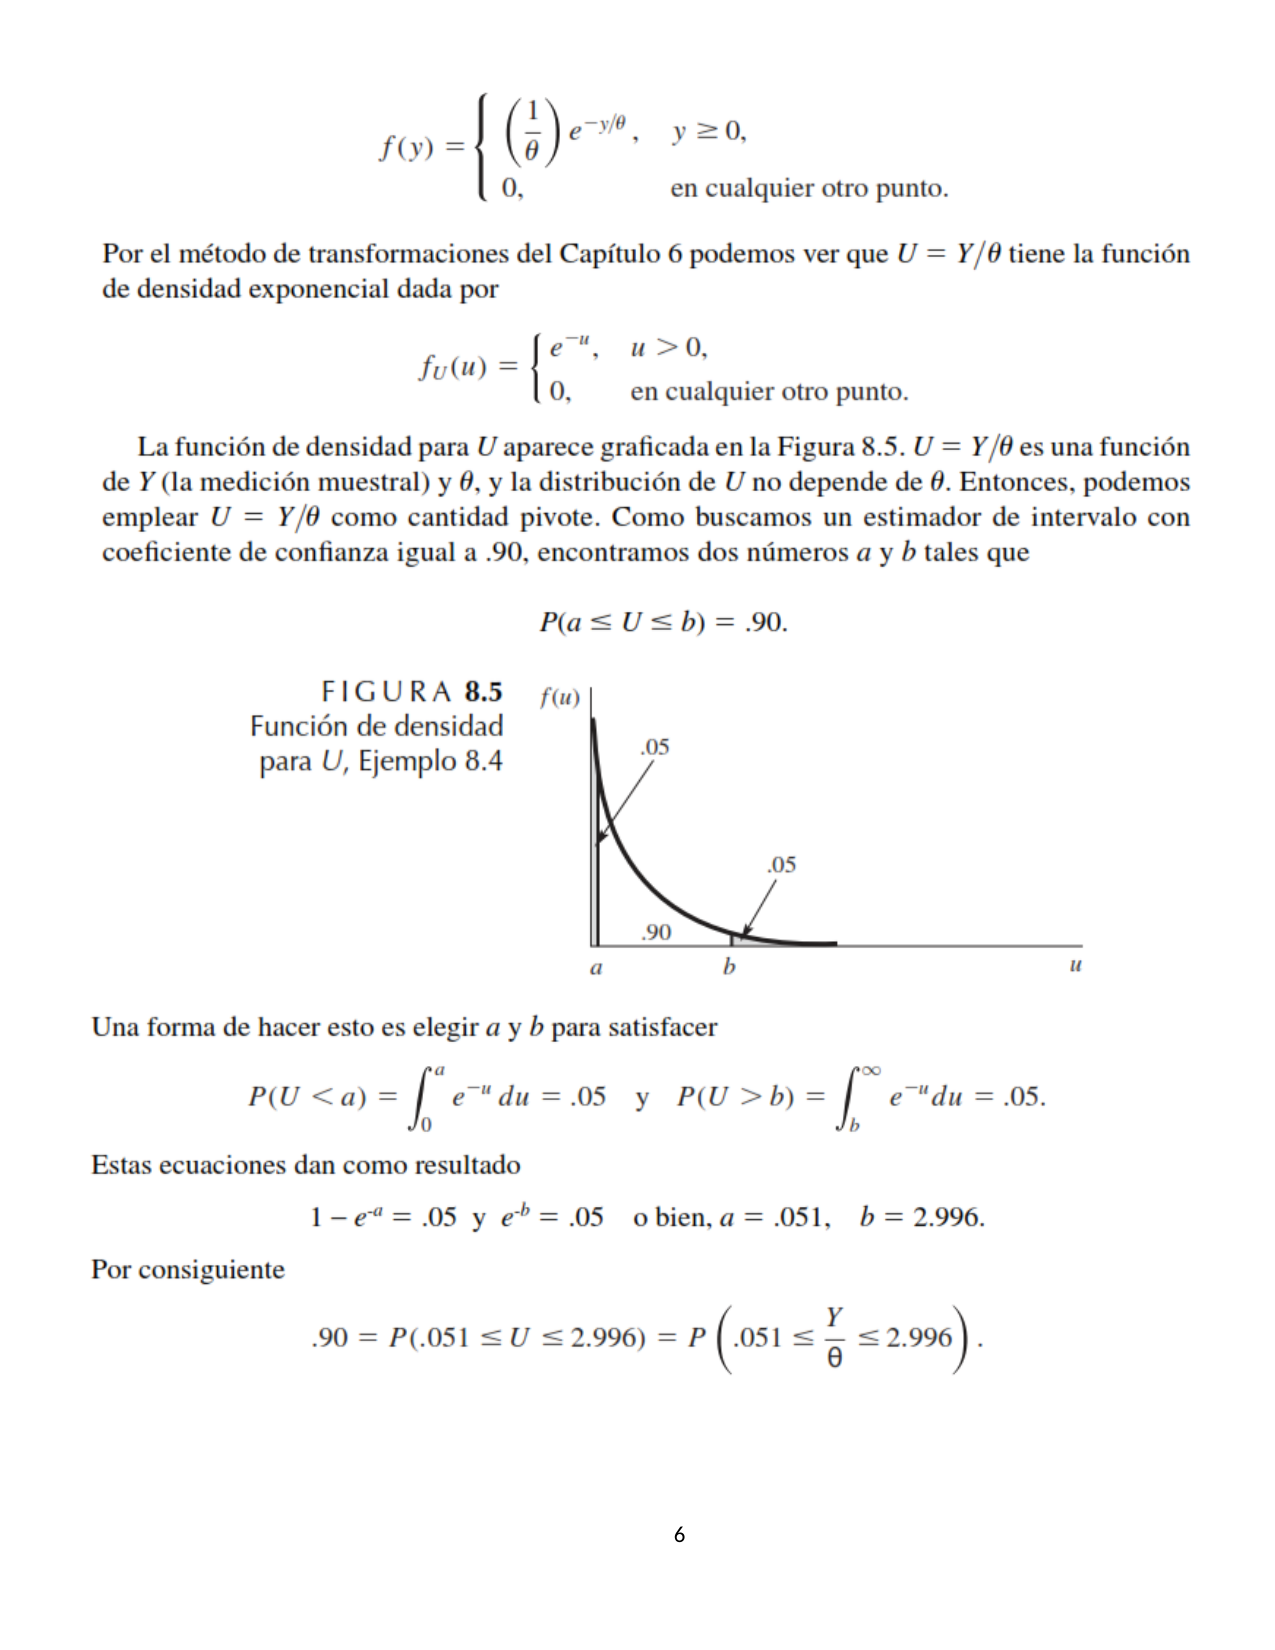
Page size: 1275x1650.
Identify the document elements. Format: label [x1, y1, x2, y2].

picture [88, 1010, 1174, 1389]
picture [237, 667, 1116, 992]
picture [88, 73, 1200, 649]
